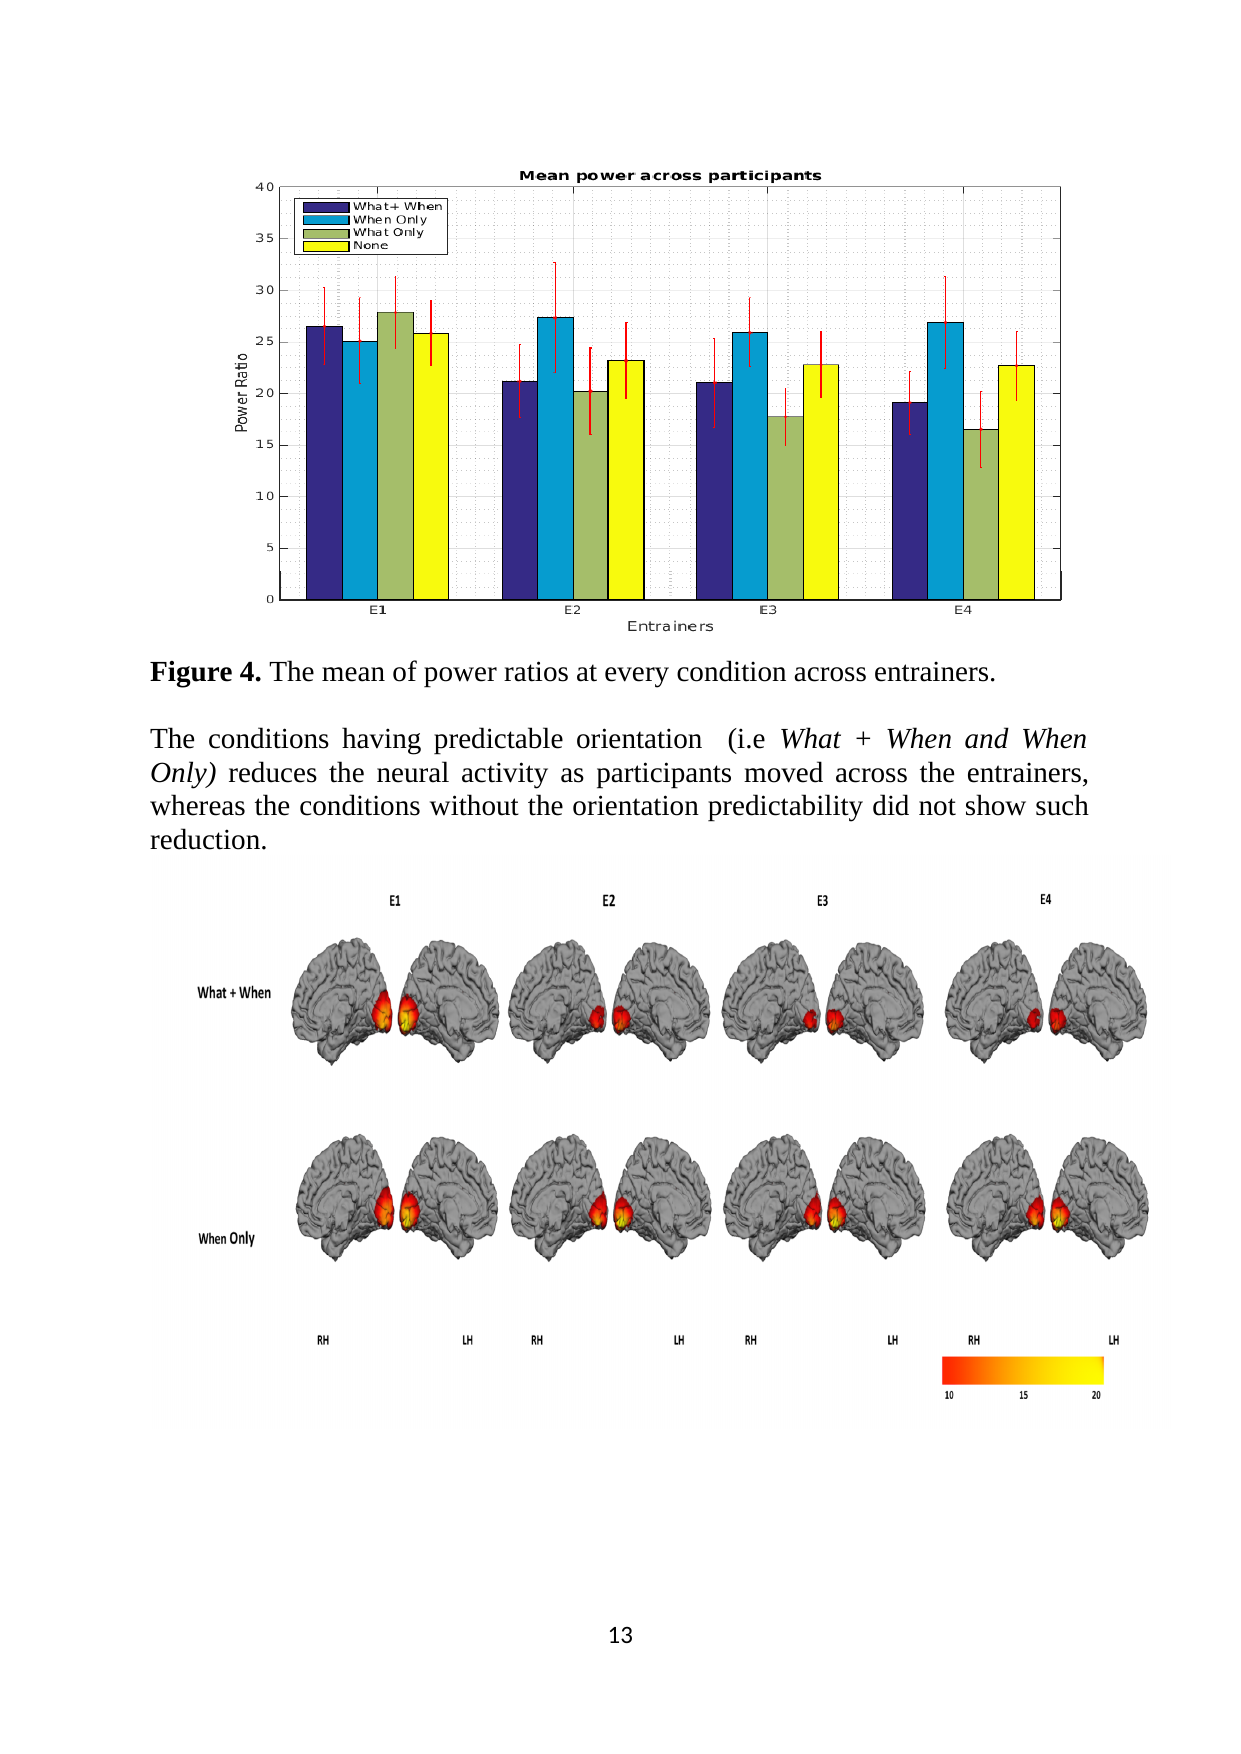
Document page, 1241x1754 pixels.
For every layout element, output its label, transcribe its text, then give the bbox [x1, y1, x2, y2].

picture [150, 855, 1171, 1429]
text Figure 4. The mean of power ratios at every condition across entrainers. [150, 655, 1090, 688]
picture [150, 150, 1157, 655]
text The conditions having predictable orientation (i.e What + When and When Only) reduces the neural activity as participants moved across the entrainers, whereas the conditions without the orientation predictability did not show such reduction. [150, 721, 1090, 855]
